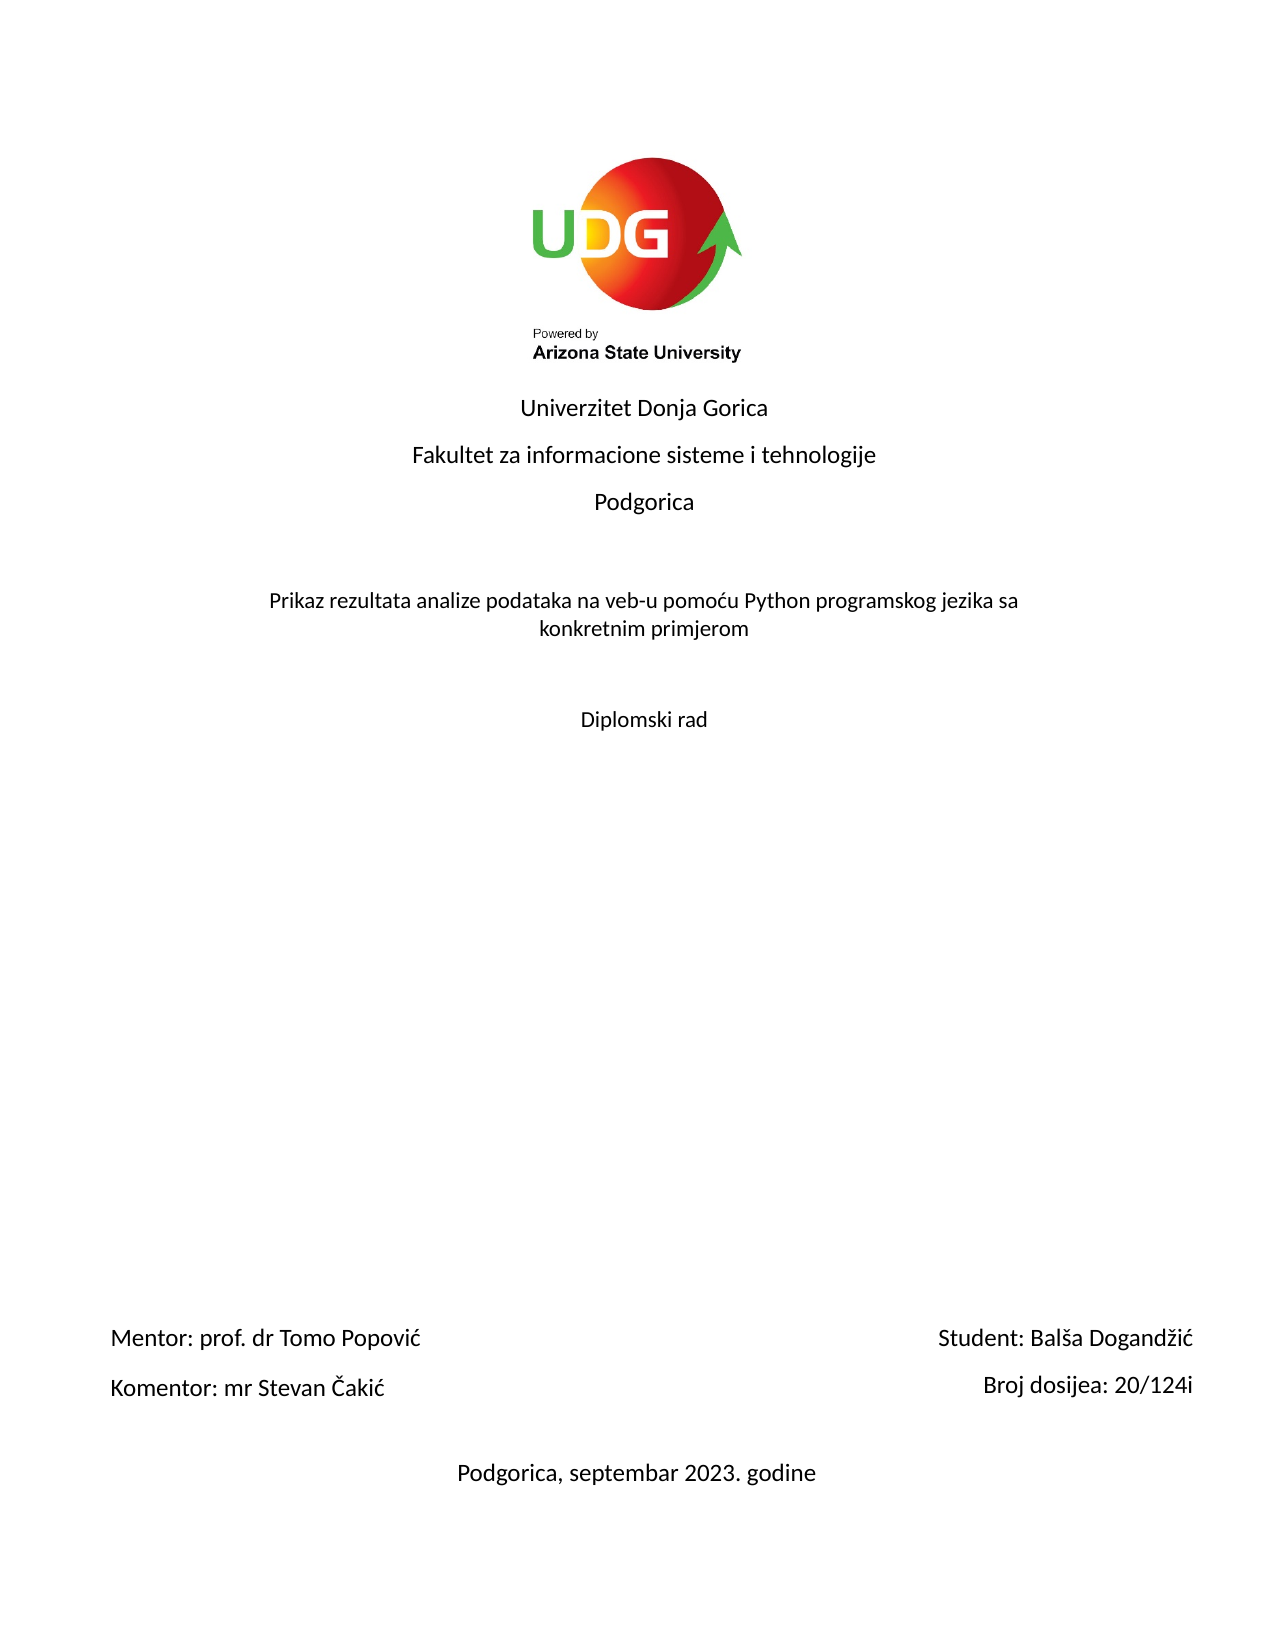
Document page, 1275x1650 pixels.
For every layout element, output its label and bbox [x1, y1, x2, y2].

picture [467, 150, 808, 371]
